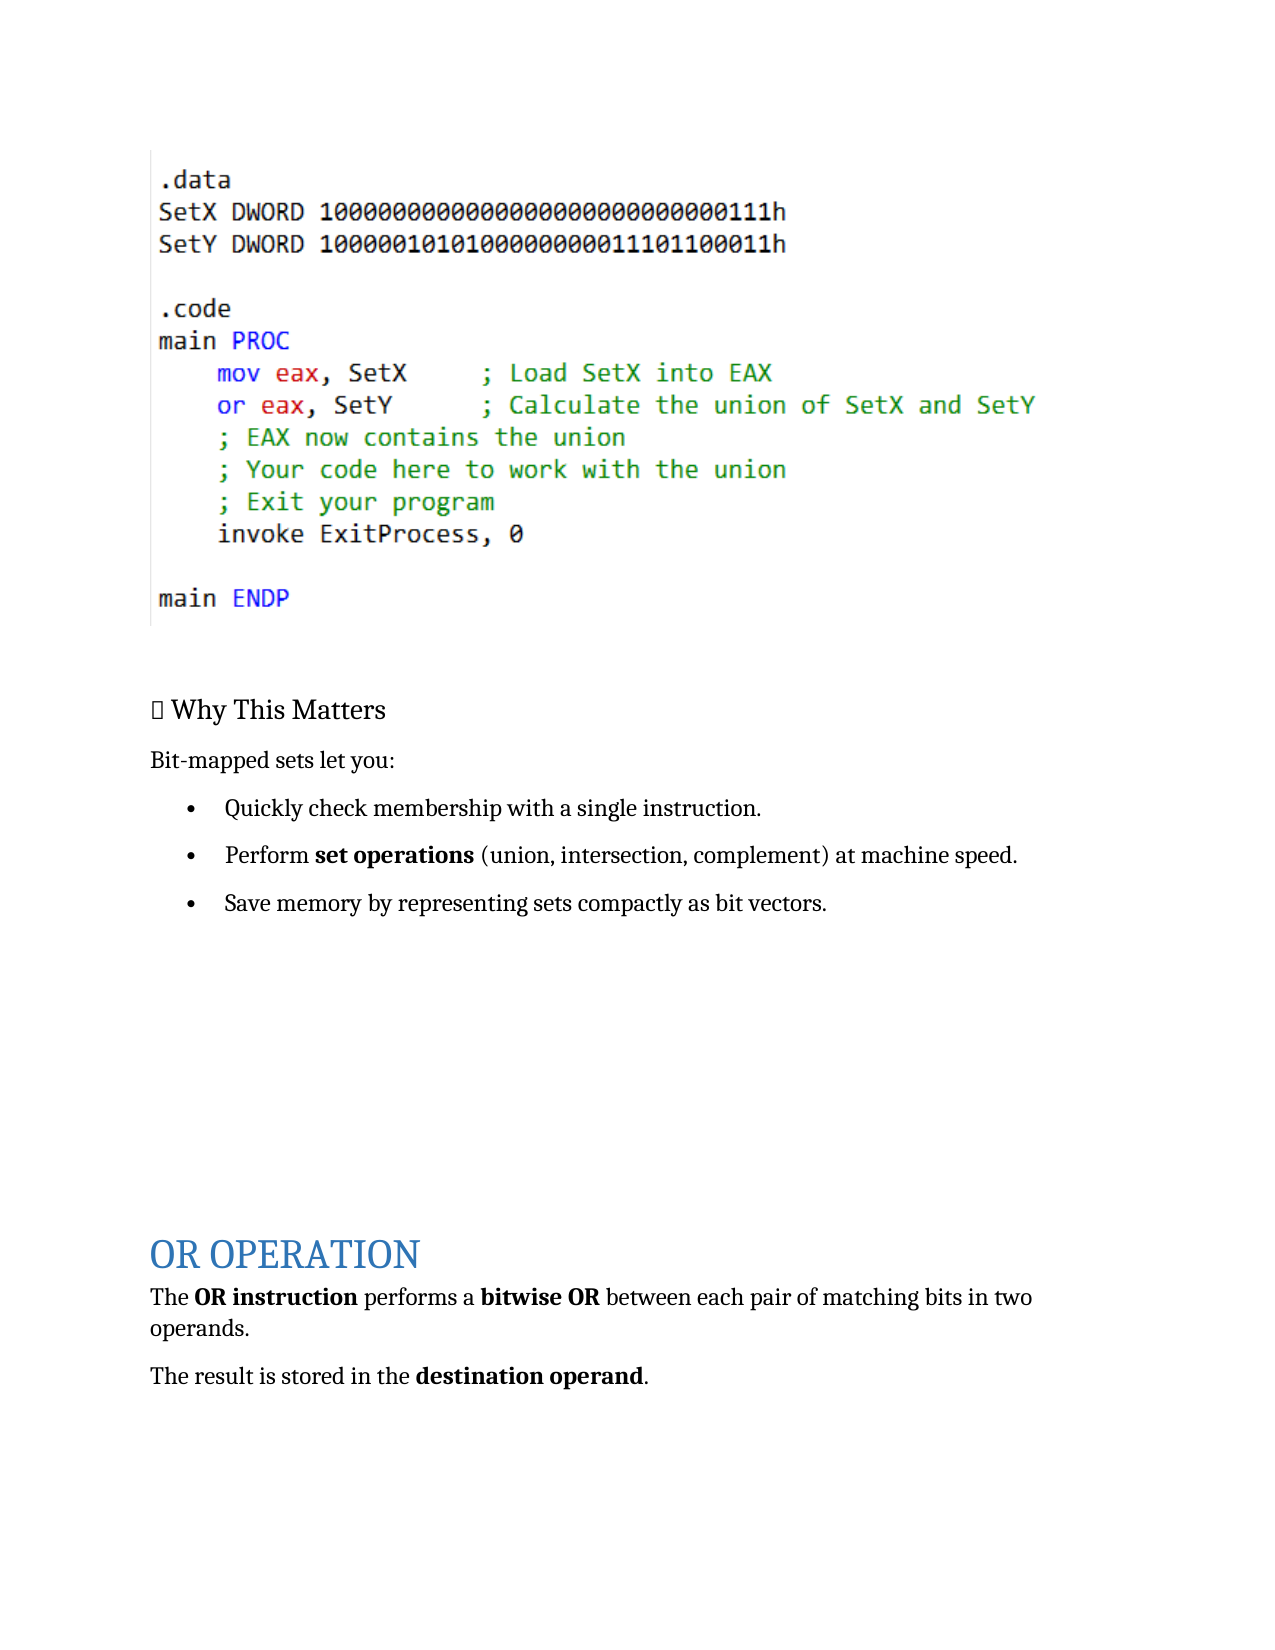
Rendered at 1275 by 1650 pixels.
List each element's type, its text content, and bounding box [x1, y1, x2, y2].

picture [150, 150, 1047, 626]
list Quickly check membership with a single instruction. [187, 794, 1125, 822]
list Perform set operations (union, intersection, complement) at machine speed. [187, 841, 1125, 870]
text Bit-mapped sets let you: [150, 746, 1125, 775]
text The OR instruction performs a bitwise OR between each pair of matching bits in two operands. [150, 1283, 1125, 1343]
list Save memory by representing sets compactly as bit vectors. [187, 889, 1125, 918]
text The result is stored in the destination operand. [150, 1362, 1125, 1391]
text OR OPERATION [150, 1231, 1125, 1279]
text 🎉 Why This Matters [150, 693, 1125, 727]
